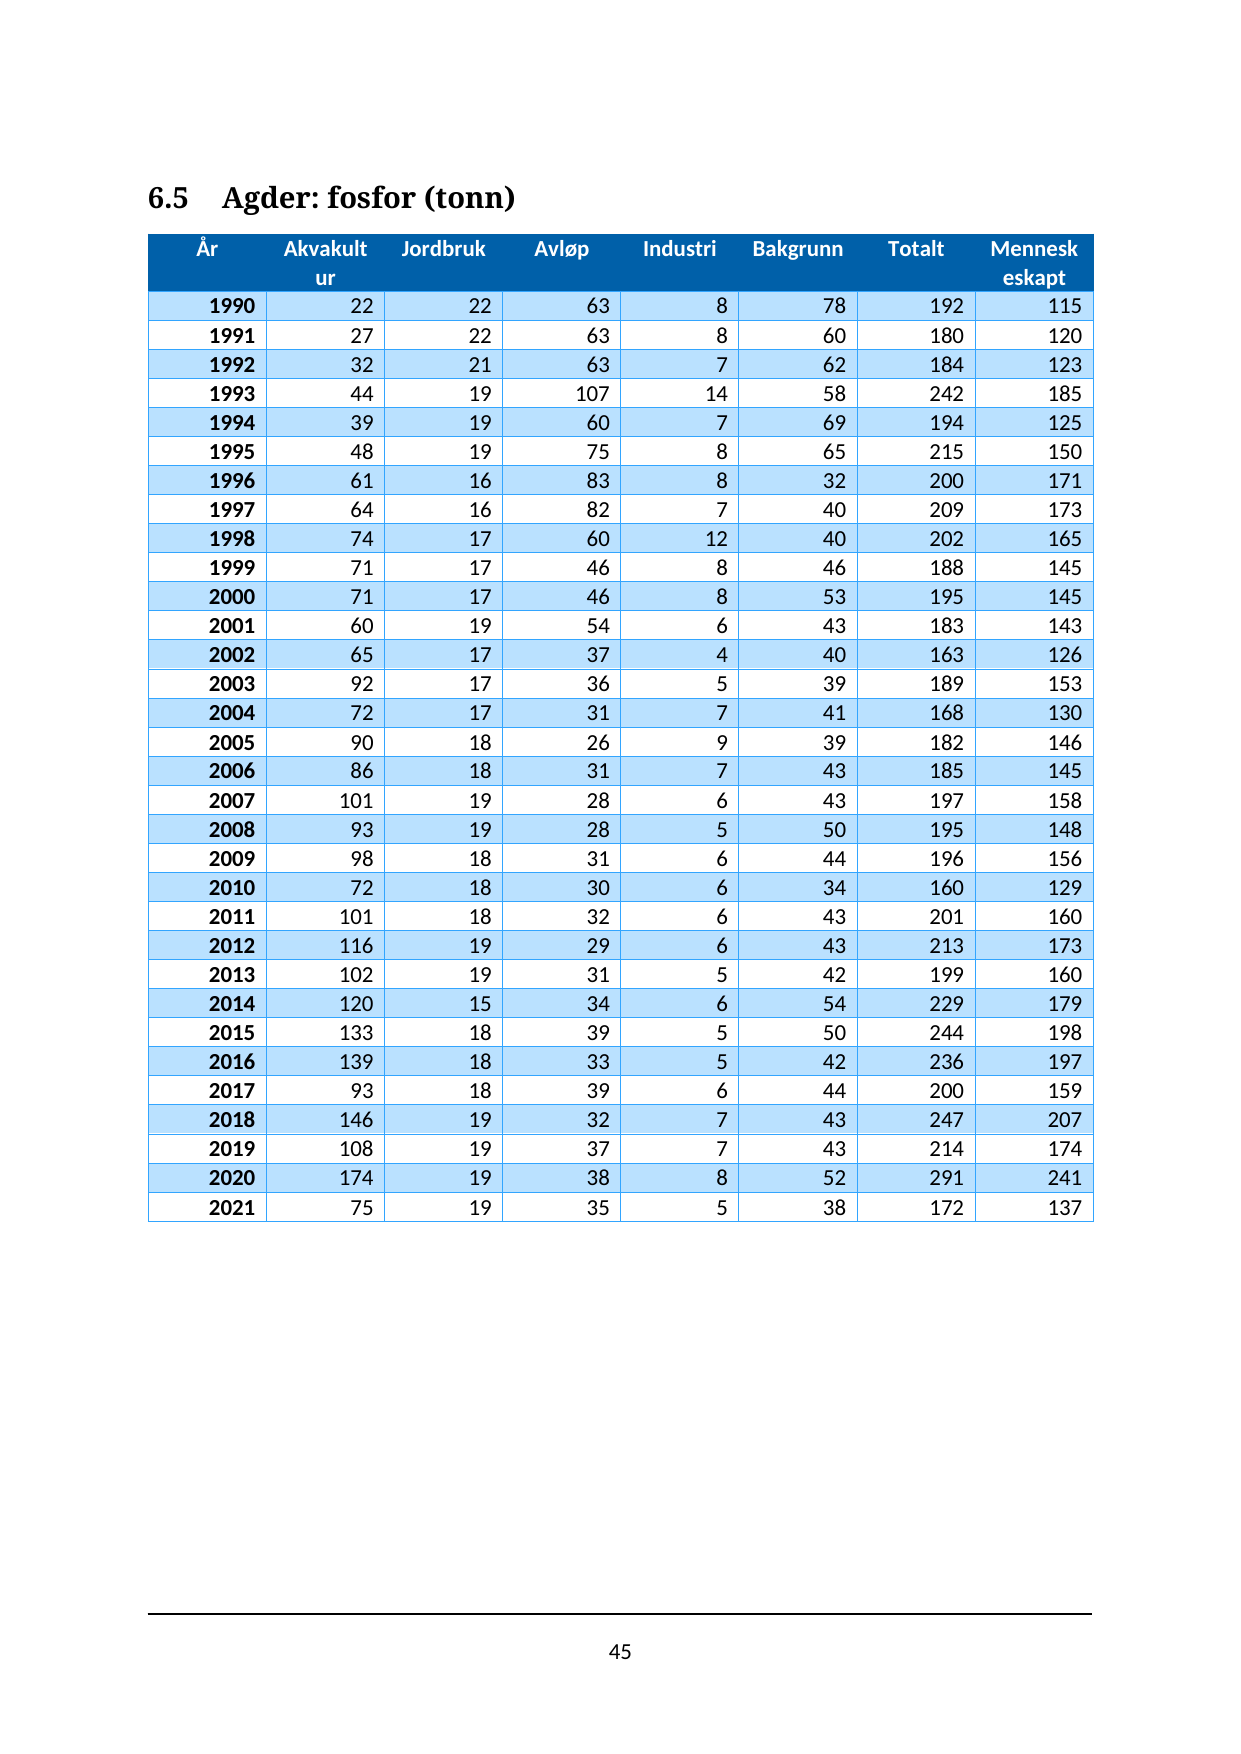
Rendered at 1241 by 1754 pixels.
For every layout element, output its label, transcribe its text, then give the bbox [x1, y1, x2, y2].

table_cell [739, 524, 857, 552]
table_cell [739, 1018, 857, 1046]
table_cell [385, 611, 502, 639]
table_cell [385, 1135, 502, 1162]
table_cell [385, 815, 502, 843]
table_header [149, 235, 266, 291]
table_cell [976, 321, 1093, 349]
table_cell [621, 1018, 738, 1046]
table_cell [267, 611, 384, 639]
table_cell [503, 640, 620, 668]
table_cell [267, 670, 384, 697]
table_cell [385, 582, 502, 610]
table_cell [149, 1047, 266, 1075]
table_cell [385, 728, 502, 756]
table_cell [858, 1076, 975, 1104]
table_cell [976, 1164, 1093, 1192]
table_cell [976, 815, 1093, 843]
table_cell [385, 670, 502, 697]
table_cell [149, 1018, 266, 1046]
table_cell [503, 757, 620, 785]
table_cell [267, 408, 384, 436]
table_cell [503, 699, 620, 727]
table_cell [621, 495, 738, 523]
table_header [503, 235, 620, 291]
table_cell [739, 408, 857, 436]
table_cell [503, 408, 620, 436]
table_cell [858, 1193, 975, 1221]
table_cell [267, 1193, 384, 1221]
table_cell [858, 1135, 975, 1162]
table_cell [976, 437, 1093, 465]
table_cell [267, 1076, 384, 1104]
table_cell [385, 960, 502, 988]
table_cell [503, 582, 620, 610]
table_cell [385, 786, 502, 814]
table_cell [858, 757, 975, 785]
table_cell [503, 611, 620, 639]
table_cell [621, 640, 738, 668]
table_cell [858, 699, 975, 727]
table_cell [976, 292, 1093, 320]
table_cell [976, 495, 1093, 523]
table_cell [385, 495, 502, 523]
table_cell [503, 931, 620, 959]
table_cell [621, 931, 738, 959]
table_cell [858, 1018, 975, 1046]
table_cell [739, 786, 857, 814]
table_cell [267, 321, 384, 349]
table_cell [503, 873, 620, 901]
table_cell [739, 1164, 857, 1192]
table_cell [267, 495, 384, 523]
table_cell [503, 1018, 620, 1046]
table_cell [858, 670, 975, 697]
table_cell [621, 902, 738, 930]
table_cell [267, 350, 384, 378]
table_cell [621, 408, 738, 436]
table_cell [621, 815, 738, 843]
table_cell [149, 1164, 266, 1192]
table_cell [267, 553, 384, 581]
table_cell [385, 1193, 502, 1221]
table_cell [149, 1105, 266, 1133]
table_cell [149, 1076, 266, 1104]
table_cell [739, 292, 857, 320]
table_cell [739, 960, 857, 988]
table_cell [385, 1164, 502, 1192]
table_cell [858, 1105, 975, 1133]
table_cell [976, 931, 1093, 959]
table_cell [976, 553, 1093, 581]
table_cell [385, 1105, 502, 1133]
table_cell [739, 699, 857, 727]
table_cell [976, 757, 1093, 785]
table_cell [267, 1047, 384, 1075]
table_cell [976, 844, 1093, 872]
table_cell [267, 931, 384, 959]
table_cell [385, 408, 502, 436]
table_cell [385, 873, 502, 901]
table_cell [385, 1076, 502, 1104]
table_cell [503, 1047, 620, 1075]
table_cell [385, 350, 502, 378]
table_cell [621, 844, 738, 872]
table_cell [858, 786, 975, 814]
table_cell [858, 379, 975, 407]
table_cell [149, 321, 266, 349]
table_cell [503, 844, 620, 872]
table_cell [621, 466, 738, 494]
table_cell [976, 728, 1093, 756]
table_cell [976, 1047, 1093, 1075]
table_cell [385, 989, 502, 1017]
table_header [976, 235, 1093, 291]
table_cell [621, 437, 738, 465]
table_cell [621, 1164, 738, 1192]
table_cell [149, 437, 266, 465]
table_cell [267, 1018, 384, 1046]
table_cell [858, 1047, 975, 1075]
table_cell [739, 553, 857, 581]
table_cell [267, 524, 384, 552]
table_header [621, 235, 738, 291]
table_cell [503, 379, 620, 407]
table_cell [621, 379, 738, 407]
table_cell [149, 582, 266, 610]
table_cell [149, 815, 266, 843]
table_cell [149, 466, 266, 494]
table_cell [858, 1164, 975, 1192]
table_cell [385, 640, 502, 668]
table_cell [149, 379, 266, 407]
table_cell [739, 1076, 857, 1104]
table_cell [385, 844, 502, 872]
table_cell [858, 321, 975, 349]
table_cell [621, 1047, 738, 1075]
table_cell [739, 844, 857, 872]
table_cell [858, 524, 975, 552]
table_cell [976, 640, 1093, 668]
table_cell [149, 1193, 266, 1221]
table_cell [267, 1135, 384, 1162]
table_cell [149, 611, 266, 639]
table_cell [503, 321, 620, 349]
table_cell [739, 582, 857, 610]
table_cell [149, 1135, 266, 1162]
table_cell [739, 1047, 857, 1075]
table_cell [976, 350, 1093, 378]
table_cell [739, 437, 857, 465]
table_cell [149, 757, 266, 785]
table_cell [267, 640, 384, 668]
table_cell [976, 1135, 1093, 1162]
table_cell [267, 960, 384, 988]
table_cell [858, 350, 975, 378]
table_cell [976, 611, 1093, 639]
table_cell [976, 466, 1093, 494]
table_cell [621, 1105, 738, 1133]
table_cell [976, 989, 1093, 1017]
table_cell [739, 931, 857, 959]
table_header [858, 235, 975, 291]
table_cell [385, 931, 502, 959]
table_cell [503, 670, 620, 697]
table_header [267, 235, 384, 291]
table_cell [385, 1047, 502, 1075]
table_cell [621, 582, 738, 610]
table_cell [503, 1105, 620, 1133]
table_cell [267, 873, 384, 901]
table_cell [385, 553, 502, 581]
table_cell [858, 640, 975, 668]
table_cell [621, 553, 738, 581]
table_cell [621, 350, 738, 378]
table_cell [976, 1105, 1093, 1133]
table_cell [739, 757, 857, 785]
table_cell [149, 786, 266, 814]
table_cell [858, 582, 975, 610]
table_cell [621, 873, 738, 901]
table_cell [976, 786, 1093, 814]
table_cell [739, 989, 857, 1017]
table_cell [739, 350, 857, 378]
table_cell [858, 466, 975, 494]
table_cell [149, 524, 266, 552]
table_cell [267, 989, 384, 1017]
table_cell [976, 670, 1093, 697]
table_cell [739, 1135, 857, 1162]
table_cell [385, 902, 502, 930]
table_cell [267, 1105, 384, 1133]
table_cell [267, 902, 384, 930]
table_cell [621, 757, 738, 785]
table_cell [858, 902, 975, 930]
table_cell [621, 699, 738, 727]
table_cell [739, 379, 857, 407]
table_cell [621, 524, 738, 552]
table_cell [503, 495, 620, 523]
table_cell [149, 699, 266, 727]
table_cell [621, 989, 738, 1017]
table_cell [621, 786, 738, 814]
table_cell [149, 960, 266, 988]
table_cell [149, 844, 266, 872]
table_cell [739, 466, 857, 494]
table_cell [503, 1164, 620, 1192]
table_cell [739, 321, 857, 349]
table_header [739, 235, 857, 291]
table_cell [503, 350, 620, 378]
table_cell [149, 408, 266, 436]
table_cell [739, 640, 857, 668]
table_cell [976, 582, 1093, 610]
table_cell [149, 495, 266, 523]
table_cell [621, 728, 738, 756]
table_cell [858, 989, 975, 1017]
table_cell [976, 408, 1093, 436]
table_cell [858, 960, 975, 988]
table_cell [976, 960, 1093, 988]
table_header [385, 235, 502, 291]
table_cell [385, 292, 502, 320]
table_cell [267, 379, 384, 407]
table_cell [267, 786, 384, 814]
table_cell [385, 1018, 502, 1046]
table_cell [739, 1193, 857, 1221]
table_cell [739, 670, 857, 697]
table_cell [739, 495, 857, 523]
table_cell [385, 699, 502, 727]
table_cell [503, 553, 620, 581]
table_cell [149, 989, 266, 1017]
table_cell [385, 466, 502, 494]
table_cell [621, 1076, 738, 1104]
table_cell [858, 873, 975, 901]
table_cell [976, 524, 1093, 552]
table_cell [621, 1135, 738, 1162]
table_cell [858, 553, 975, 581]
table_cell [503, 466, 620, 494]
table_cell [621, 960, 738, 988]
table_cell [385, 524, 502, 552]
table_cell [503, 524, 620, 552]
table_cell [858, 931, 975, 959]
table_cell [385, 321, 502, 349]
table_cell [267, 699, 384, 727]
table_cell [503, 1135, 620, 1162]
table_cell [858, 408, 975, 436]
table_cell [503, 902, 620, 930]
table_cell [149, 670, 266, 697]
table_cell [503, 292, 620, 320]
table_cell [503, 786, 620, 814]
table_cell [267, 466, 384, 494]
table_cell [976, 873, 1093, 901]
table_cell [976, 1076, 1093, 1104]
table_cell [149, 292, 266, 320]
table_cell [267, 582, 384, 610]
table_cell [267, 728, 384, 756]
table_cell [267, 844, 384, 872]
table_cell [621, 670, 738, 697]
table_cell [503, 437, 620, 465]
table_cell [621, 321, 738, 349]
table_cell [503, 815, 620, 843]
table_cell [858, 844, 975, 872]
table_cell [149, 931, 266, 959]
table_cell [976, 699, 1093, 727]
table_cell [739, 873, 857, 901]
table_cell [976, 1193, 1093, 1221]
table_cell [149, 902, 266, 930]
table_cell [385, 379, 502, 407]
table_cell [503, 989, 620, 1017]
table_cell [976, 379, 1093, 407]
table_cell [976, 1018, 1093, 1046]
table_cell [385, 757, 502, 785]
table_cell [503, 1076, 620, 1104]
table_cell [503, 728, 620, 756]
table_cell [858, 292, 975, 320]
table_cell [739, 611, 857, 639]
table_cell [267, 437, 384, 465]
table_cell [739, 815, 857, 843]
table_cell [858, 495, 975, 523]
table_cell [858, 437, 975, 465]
subtitle Agder: fosfor (tonn) [148, 177, 1092, 217]
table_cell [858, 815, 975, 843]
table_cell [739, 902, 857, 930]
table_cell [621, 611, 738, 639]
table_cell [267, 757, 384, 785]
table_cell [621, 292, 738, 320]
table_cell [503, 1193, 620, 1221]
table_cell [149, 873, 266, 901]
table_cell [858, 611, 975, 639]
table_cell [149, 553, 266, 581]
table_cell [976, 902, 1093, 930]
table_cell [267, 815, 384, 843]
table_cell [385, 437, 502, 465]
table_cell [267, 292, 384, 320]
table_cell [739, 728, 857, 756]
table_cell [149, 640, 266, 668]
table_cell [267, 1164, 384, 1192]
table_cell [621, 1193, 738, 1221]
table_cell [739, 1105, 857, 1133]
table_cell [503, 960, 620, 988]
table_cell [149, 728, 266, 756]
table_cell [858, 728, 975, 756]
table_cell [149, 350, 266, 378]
